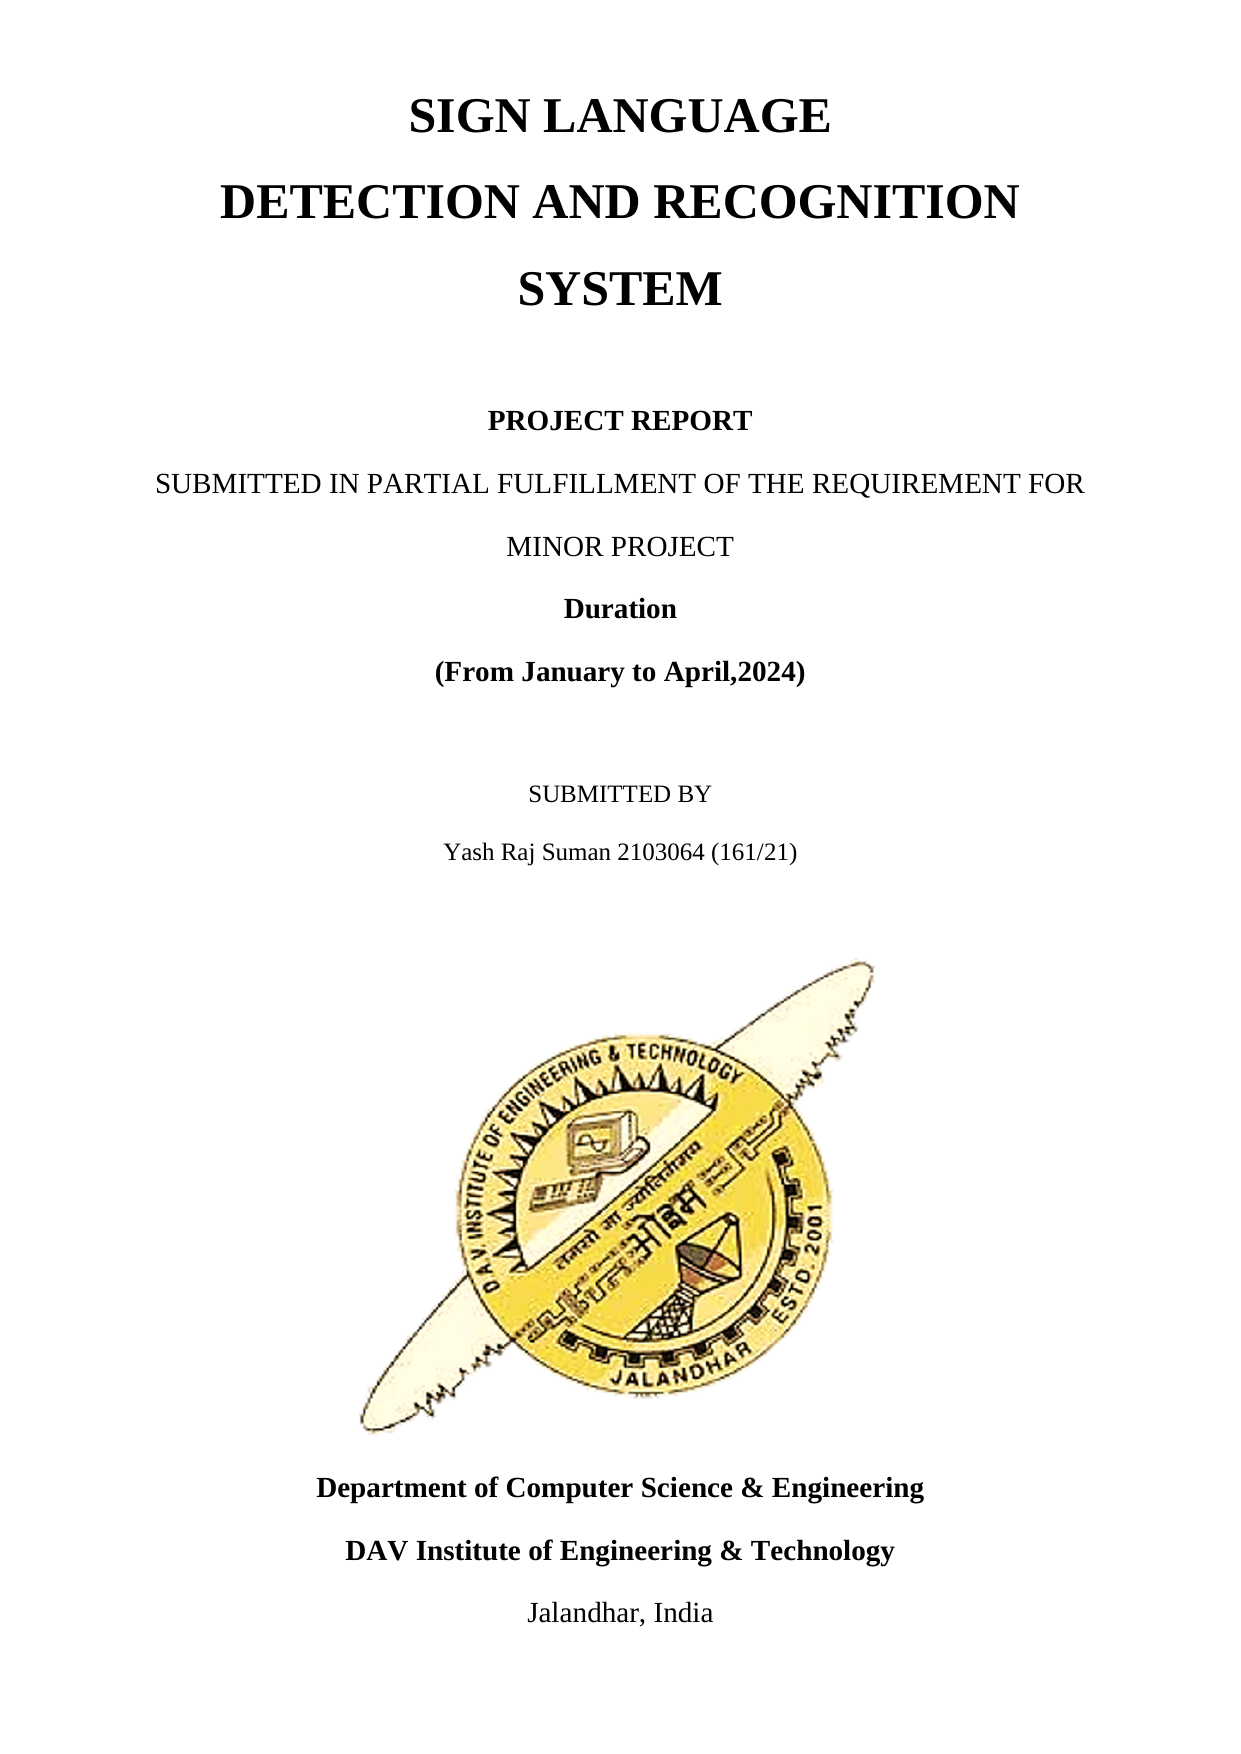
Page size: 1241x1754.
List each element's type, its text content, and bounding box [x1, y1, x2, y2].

text DETECTION AND RECOGNITION [75, 172, 1165, 229]
text (From January to April,2024) [75, 654, 1165, 688]
text Jalandhar, India [75, 1596, 1165, 1629]
text MINOR PROJECT [75, 529, 1165, 562]
text SIGN LANGUAGE [75, 85, 1165, 143]
text SYSTEM [75, 259, 1165, 316]
text Duration [75, 591, 1165, 625]
text DAV Institute of Engineering & Technology [75, 1533, 1165, 1566]
text Yash Raj Suman 2103064 (161/21) [75, 837, 1165, 866]
text PROJECT REPORT [75, 403, 1165, 437]
text Department of Computer Science & Engineering [75, 1470, 1165, 1504]
picture [358, 953, 882, 1441]
text SUBMITTED IN PARTIAL FULFILLMENT OF THE REQUIREMENT FOR [75, 466, 1165, 499]
text SUBMITTED BY [75, 779, 1165, 808]
